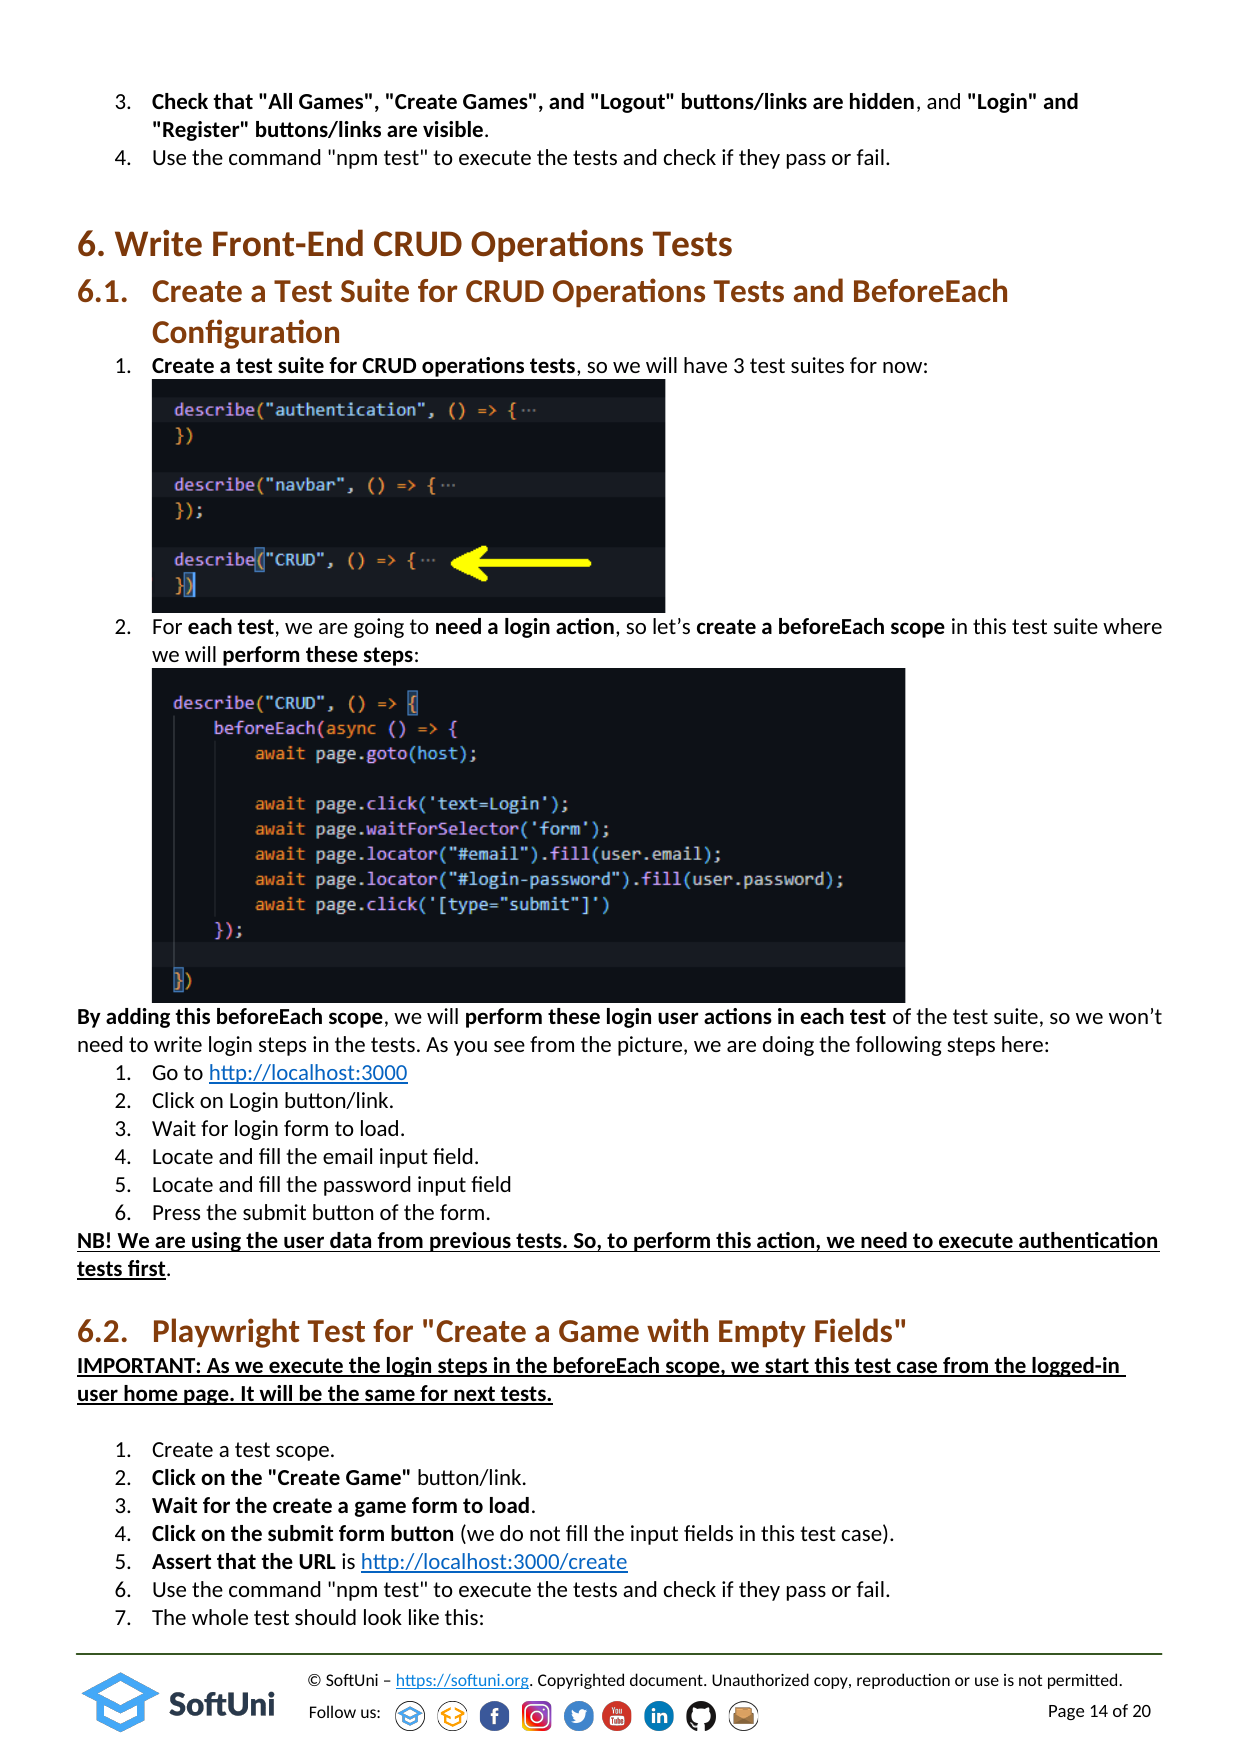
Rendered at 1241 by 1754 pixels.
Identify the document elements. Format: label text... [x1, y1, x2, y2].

picture [151, 668, 906, 1003]
list For each test, we are going to need a login action, so let’s create a beforeEach scope in this test suite where we will perform these steps: [114, 612, 1163, 668]
picture [151, 379, 666, 613]
picture [437, 1701, 468, 1731]
list Press the submit button of the form. [114, 1198, 1163, 1226]
picture [75, 1666, 281, 1738]
picture [644, 1701, 653, 1710]
list Wait for login form to load. [114, 1114, 1163, 1142]
picture [479, 1701, 510, 1731]
text NB! We are using the user data from previous tests. So, to perform this action, we need to execute authentication tests first. [77, 1226, 1163, 1282]
picture [522, 1701, 552, 1731]
list Use the command "npm test" to execute the tests and check if they pass or fail. [114, 1575, 1163, 1603]
list Locate and fill the email input field. [114, 1142, 1163, 1170]
list Assert that the URL is http://localhost:3000/create [114, 1547, 1163, 1575]
list Go to http://localhost:3000 [114, 1058, 1163, 1086]
list Locate and fill the password input field [114, 1170, 1163, 1198]
list Create a test scope. [114, 1435, 1163, 1463]
picture [665, 1701, 674, 1710]
subtitle Write Front-End CRUD Operations Tests [77, 220, 1163, 266]
picture [686, 1701, 716, 1731]
picture [658, 1713, 667, 1723]
list The whole test should look like this: [114, 1603, 1163, 1631]
picture [395, 1701, 425, 1731]
picture [665, 1722, 674, 1731]
picture [602, 1701, 632, 1731]
list Click on the submit form button (we do not fill the input fields in this test case). [114, 1519, 1163, 1547]
subtitle Playwright Test for "Create a Game with Empty Fields" [77, 1310, 1163, 1351]
list Check that "All Games", "Create Games", and "Logout" buttons/links are hidden, and "Login" and "Register" buttons/links are visible. [114, 87, 1163, 143]
picture [564, 1701, 594, 1731]
subtitle Create a Test Suite for CRUD Operations Tests and BeforeEach Configuration [77, 270, 1163, 351]
list Create a test suite for CRUD operations tests, so we will have 3 test suites for now: [114, 351, 1163, 379]
text IMPORTANT: As we execute the login steps in the beforeEach scope, we start this test case from the logged-in user home page. It will be the same for next tests. [77, 1351, 1163, 1407]
list Click on the "Create Game" button/link. [114, 1463, 1163, 1491]
picture [644, 1722, 653, 1731]
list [114, 143, 1163, 171]
list By adding this beforeEach scope, we will perform these login user actions in each test of the test suite, so we won’t need to write login steps in the tests. As you see from the picture, we are doing the following steps here: [77, 1002, 1163, 1058]
list Wait for the create a game form to load. [114, 1491, 1163, 1519]
picture [728, 1701, 759, 1731]
list Click on Login button/link. [114, 1086, 1163, 1114]
